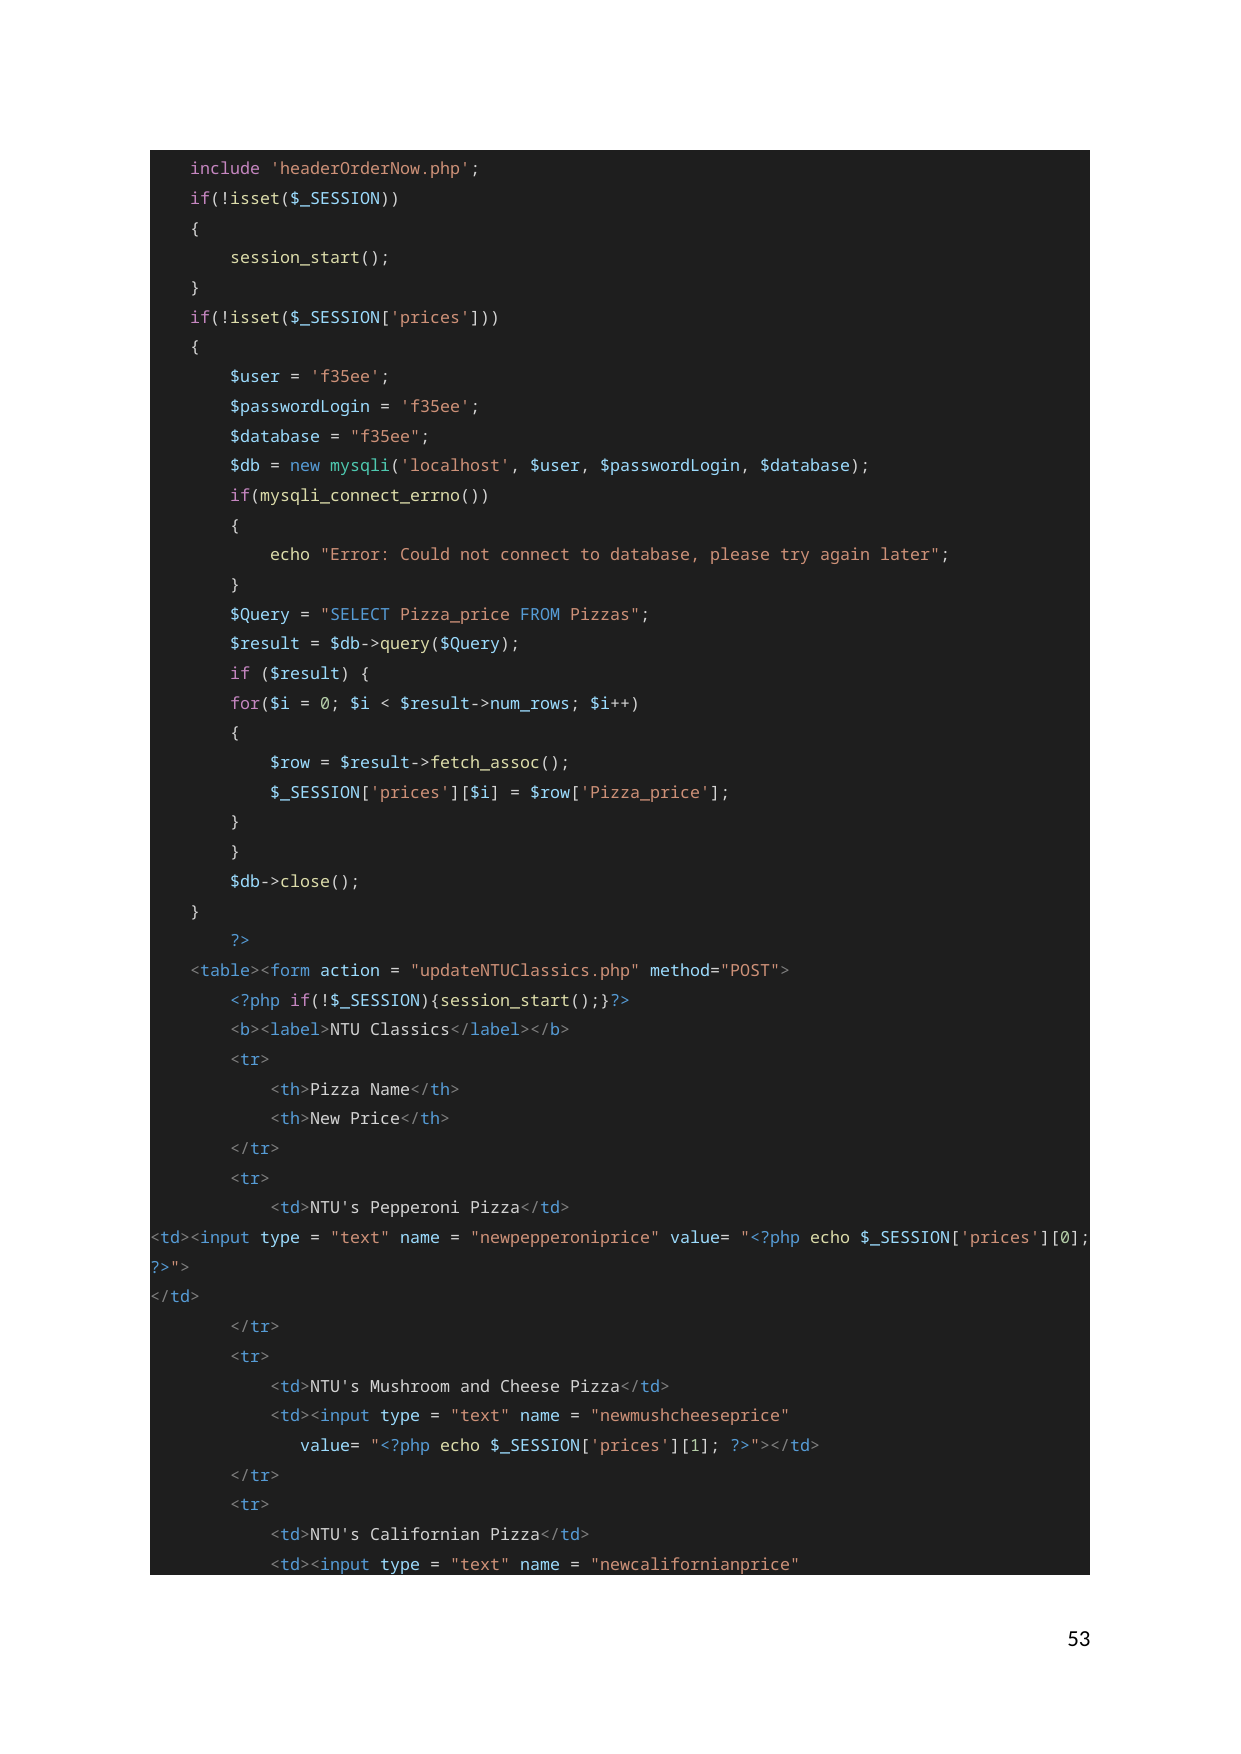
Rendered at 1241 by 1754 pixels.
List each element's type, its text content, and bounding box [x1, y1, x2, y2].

text for($i = 0; $i < $result->num_rows; $i++) [150, 684, 1090, 714]
text <th>New Price</th> [150, 1100, 1090, 1130]
text <td>NTU's Pepperoni Pizza</td> [150, 1189, 1090, 1219]
text <tr> [150, 1041, 1090, 1070]
text if(!isset($_SESSION['prices'])) [150, 298, 1090, 328]
text <tr> [150, 1159, 1090, 1189]
text $result = $db->query($Query); [150, 625, 1090, 655]
text value= "<?php echo $_SESSION['prices'][1]; ?>"></td> [150, 1427, 1090, 1456]
text { [150, 506, 1090, 536]
text <tr> [150, 1486, 1090, 1516]
text <th>Pizza Name</th> [150, 1070, 1090, 1100]
text $row = $result->fetch_assoc(); [150, 744, 1090, 773]
text { [150, 714, 1090, 744]
text $db->close(); [150, 862, 1090, 892]
text } [150, 892, 1090, 922]
text <tr> [150, 1337, 1090, 1367]
text session_start(); [150, 239, 1090, 269]
text <?php if(!$_SESSION){session_start();}?> [150, 981, 1090, 1011]
text $user = 'f35ee'; [150, 358, 1090, 387]
text } [150, 269, 1090, 298]
text include 'headerOrderNow.php'; [150, 150, 1090, 180]
text { [150, 328, 1090, 358]
text $db = new mysqli('localhost', $user, $passwordLogin, $database); [150, 447, 1090, 477]
text $database = "f35ee"; [150, 417, 1090, 447]
text } [150, 803, 1090, 833]
text { [150, 209, 1090, 239]
text <td><input type = "text" name = "newcalifornianprice" [150, 1545, 1090, 1575]
text $passwordLogin = 'f35ee'; [150, 387, 1090, 417]
text <td><input type = "text" name = "newpepperoniprice" value= "<?php echo $_SESSION['prices'][0]; ?>"> [150, 1219, 1090, 1278]
text } [150, 566, 1090, 595]
text <td>NTU's Mushroom and Cheese Pizza</td> [150, 1367, 1090, 1397]
text $Query = "SELECT Pizza_price FROM Pizzas"; [150, 595, 1090, 625]
text } [150, 833, 1090, 862]
text echo "Error: Could not connect to database, please try again later"; [150, 536, 1090, 566]
text </tr> [150, 1130, 1090, 1159]
text $_SESSION['prices'][$i] = $row['Pizza_price']; [150, 773, 1090, 803]
text if(!isset($_SESSION)) [150, 180, 1090, 209]
text if ($result) { [150, 655, 1090, 684]
text <table><form action = "updateNTUClassics.php" method="POST"> [150, 952, 1090, 981]
text </tr> [150, 1456, 1090, 1486]
text <td>NTU's Californian Pizza</td> [150, 1516, 1090, 1545]
text if(mysqli_connect_errno()) [150, 477, 1090, 506]
text <b><label>NTU Classics</label></b> [150, 1011, 1090, 1041]
text </td> [150, 1278, 1090, 1308]
text <td><input type = "text" name = "newmushcheeseprice" [150, 1397, 1090, 1427]
text </tr> [150, 1308, 1090, 1337]
text ?> [150, 922, 1090, 952]
